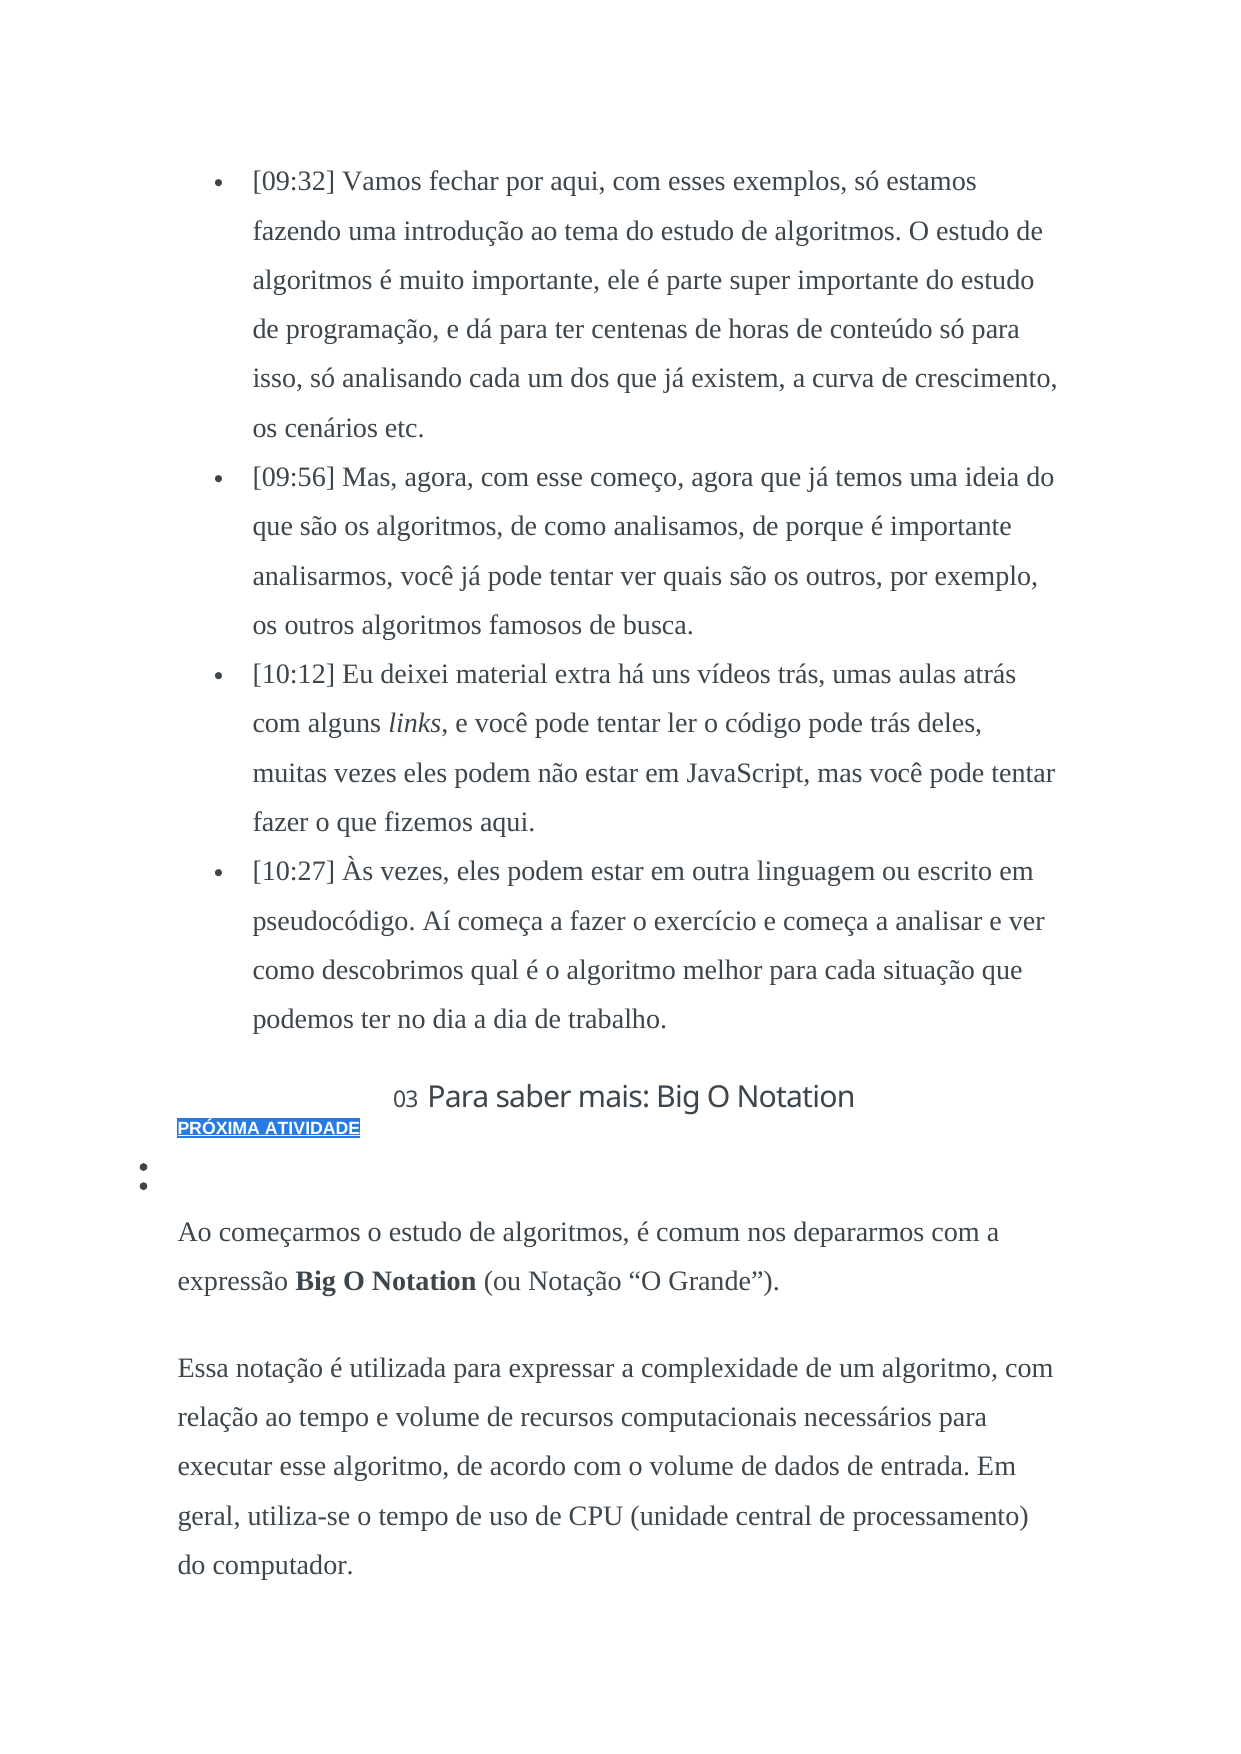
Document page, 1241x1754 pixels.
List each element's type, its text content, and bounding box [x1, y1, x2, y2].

list [09:32] Vamos fechar por aqui, com esses exemplos, só estamos fazendo uma introdução ao tema do estudo de algoritmos. O estudo de algoritmos é muito importante, ele é parte super importante do estudo de programação, e dá para ter centenas de horas de conteúdo só para isso, só analisando cada um dos que já existem, a curva de crescimento, os cenários etc. [215, 148, 1063, 443]
list [10:27] Às vezes, eles podem estar em outra linguagem ou escrito em pseudocódigo. Aí começa a fazer o exercício e começa a analisar e ver como descobrimos qual é o algoritmo melhor para cada situação que podemos ter no dia a dia de trabalho. [215, 837, 1063, 1034]
text Ao começarmos o estudo de algoritmos, é comum nos depararmos com a expressão Big O Notation (ou Notação “O Grande”). [177, 1198, 1063, 1296]
text Essa notação é utilizada para expressar a complexidade de um algoritmo, com relação ao tempo e volume de recursos computacionais necessários para executar esse algoritmo, de acordo com o volume de dados de entrada. Em geral, utiliza-se o tempo de uso de CPU (unidade central de processamento) do computador. [177, 1334, 1063, 1580]
list [10:12] Eu deixei material extra há uns vídeos trás, umas aulas atrás com alguns links, e você pode tentar ler o código pode trás deles, muitas vezes eles podem não estar em JavaScript, mas você pode tentar fazer o que fizemos aqui. [215, 640, 1063, 837]
subtitle 03 Para saber mais: Big O Notation [177, 1072, 1063, 1117]
text PRÓXIMA ATIVIDADE [177, 1117, 1063, 1138]
list [09:56] Mas, agora, com esse começo, agora que já temos uma ideia do que são os algoritmos, de como analisamos, de porque é importante analisarmos, você já pode tentar ver quais são os outros, por exemplo, os outros algoritmos famosos de busca. [215, 443, 1063, 640]
